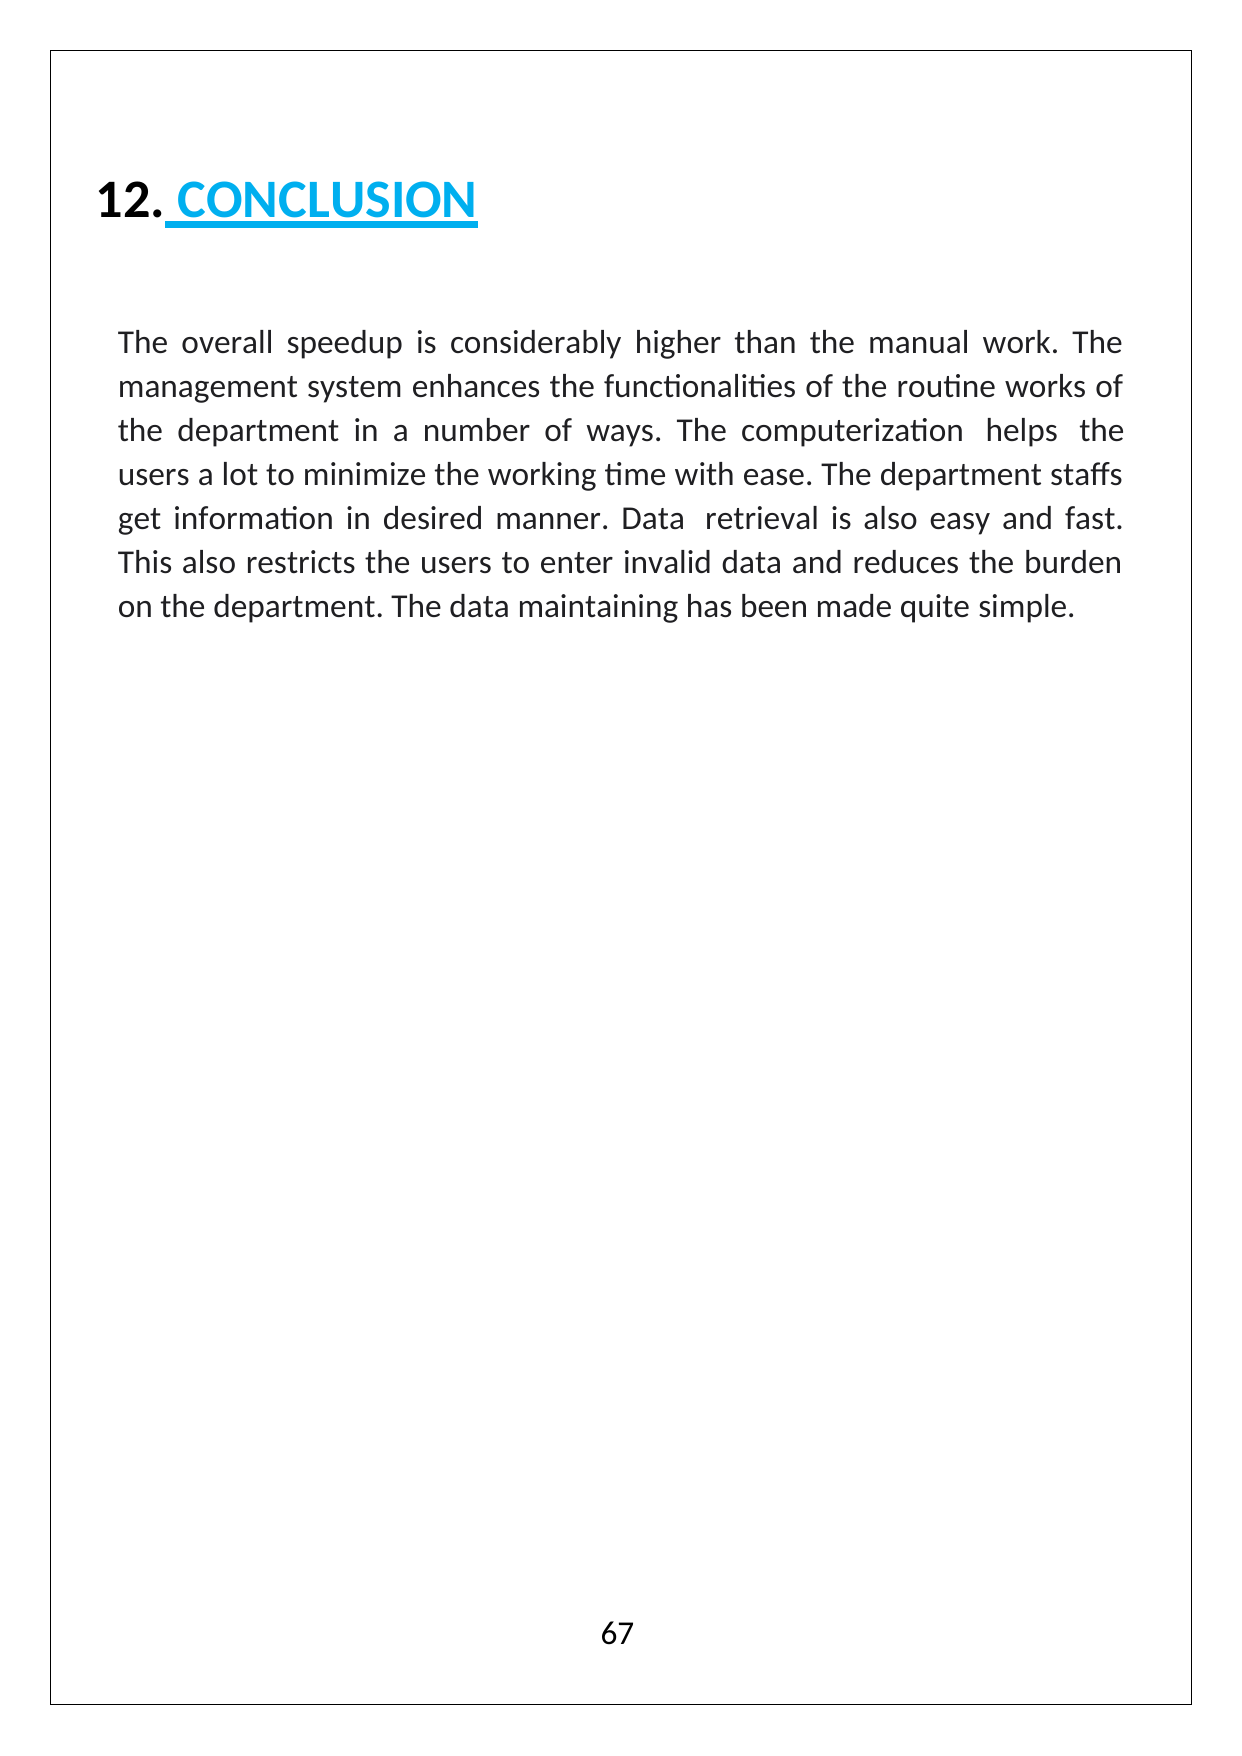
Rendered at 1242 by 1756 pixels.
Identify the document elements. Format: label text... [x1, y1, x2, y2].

subtitle CONCLUSION [96, 167, 1183, 230]
text The overall speedup is considerably higher than the manual work. The management system enhances the functionalities of the routine works of the department in a number of ways. The computerization helps the users a lot to minimize the working time with ease. The department staffs get information in desired manner. Data retrieval is also easy and fast. This also restricts the users to enter invalid data and reduces the burden on the department. The data maintaining has been made quite simple. [118, 321, 1124, 625]
